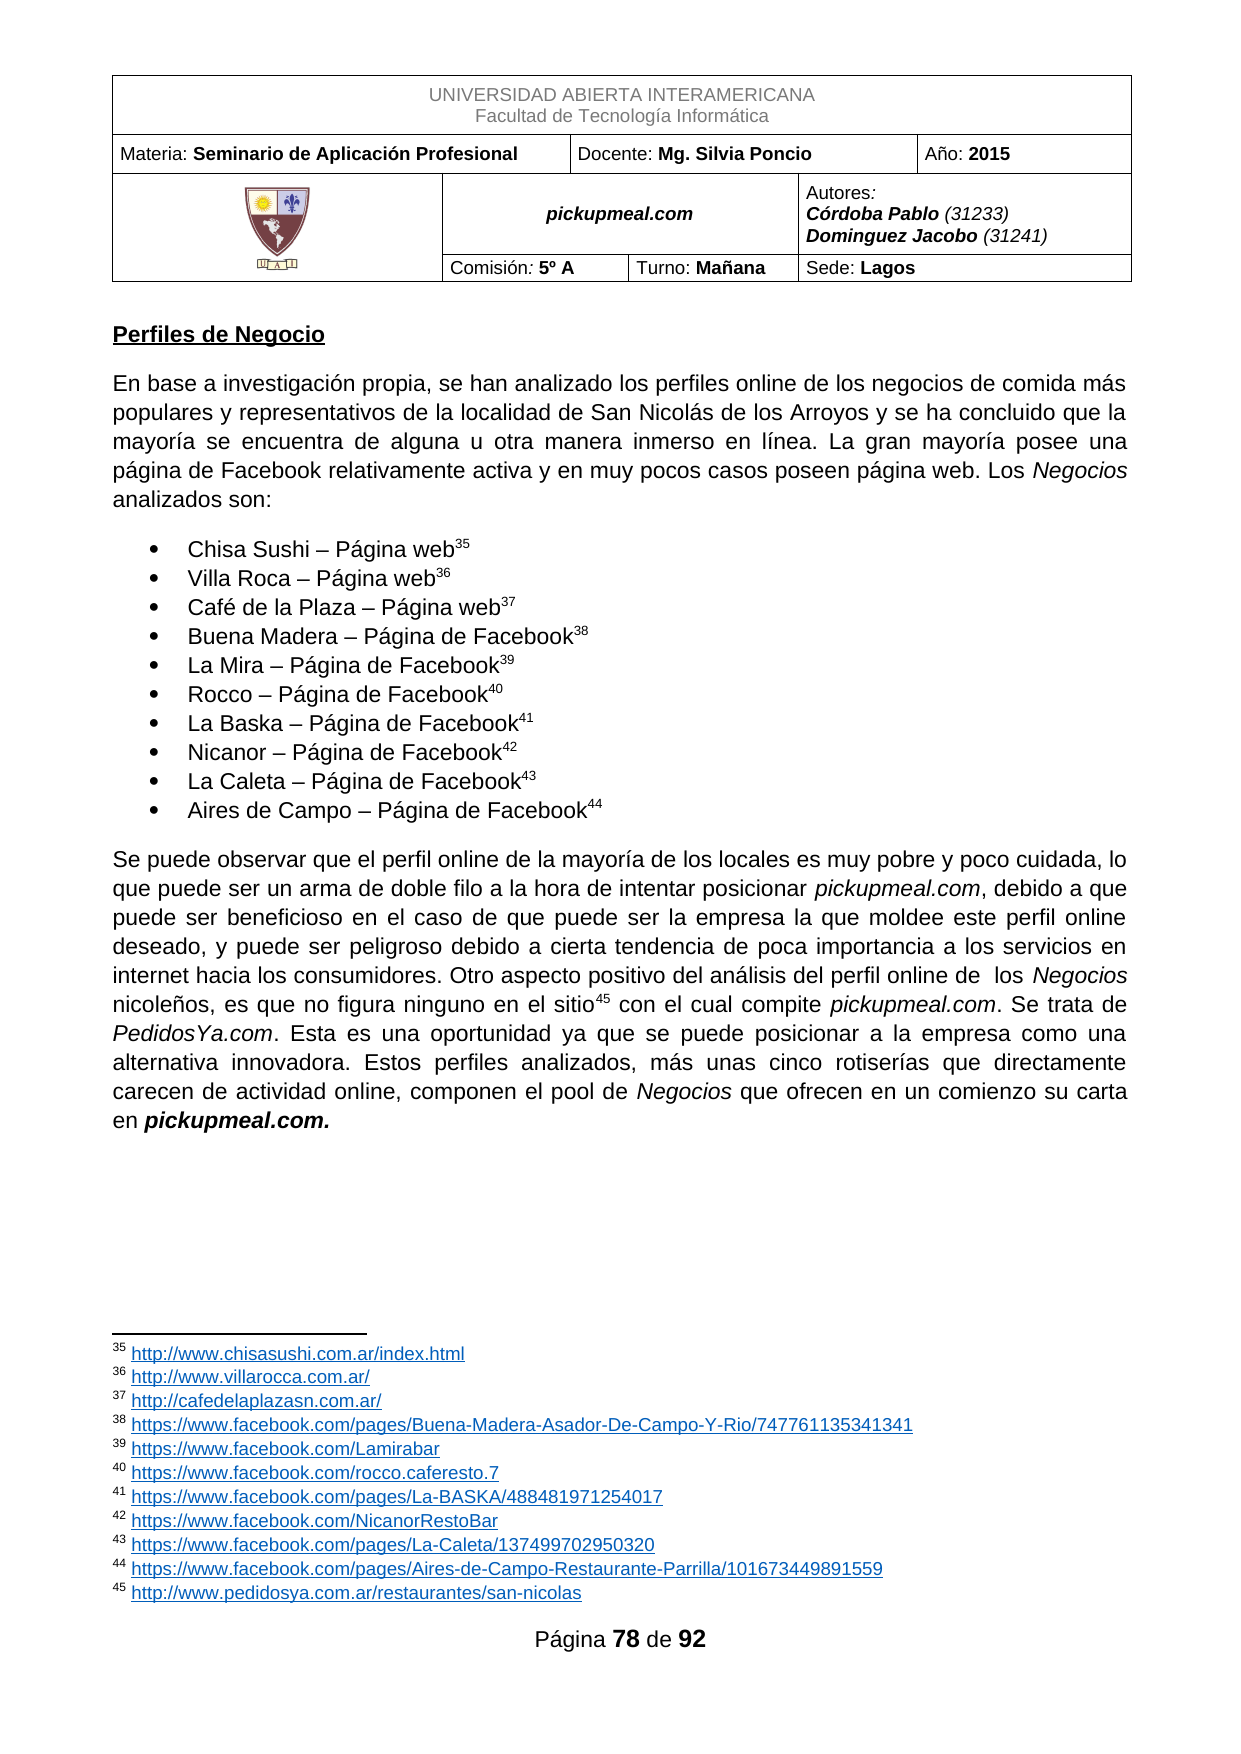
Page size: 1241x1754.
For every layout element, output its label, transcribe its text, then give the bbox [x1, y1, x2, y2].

list La Baska – Página de Facebook [150, 710, 1128, 736]
list Rocco – Página de Facebook [150, 681, 1128, 707]
list La Caleta – Página de Facebook [150, 768, 1128, 794]
text Perfiles de Negocio [112, 321, 1128, 347]
list Villa Roca – Página web [150, 565, 1128, 591]
text Se puede observar que el perfil online de la mayoría de los locales es muy pobre y poco cuidada, lo que puede ser un arma de doble filo a la hora de intentar posicionar pickupmeal.com, debido a que puede ser beneficioso en el caso de que puede ser la empresa la que moldee este perfil online deseado, y puede ser peligroso debido a cierta tendencia de poca importancia a los servicios en internet hacia los consumidores. Otro aspecto positivo del análisis del perfil online de los Negocios nicoleños, es que no figura ninguno en el sitio con el cual compite pickupmeal.com. Se trata de PedidosYa.com. Esta es una oportunidad ya que se puede posicionar a la empresa como una alternativa innovadora. Estos perfiles analizados, más unas cinco rotiserías que directamente carecen de actividad online, componen el pool de Negocios que ofrecen en un comienzo su carta en pickupmeal.com. [112, 846, 1128, 1133]
list Chisa Sushi – Página web [150, 536, 1128, 562]
list Café de la Plaza – Página web [150, 594, 1128, 620]
list Nicanor – Página de Facebook [150, 739, 1128, 765]
list Aires de Campo – Página de Facebook [150, 797, 1128, 823]
list Buena Madera – Página de Facebook [150, 623, 1128, 649]
list La Mira – Página de Facebook [150, 652, 1128, 678]
picture [230, 182, 325, 273]
text En base a investigación propia, se han analizado los perfiles online de los negocios de comida más populares y representativos de la localidad de San Nicolás de los Arroyos y se ha concluido que la mayoría se encuentra de alguna u otra manera inmerso en línea. La gran mayoría posee una página de Facebook relativamente activa y en muy pocos casos poseen página web. Los Negocios analizados son: [112, 370, 1128, 512]
